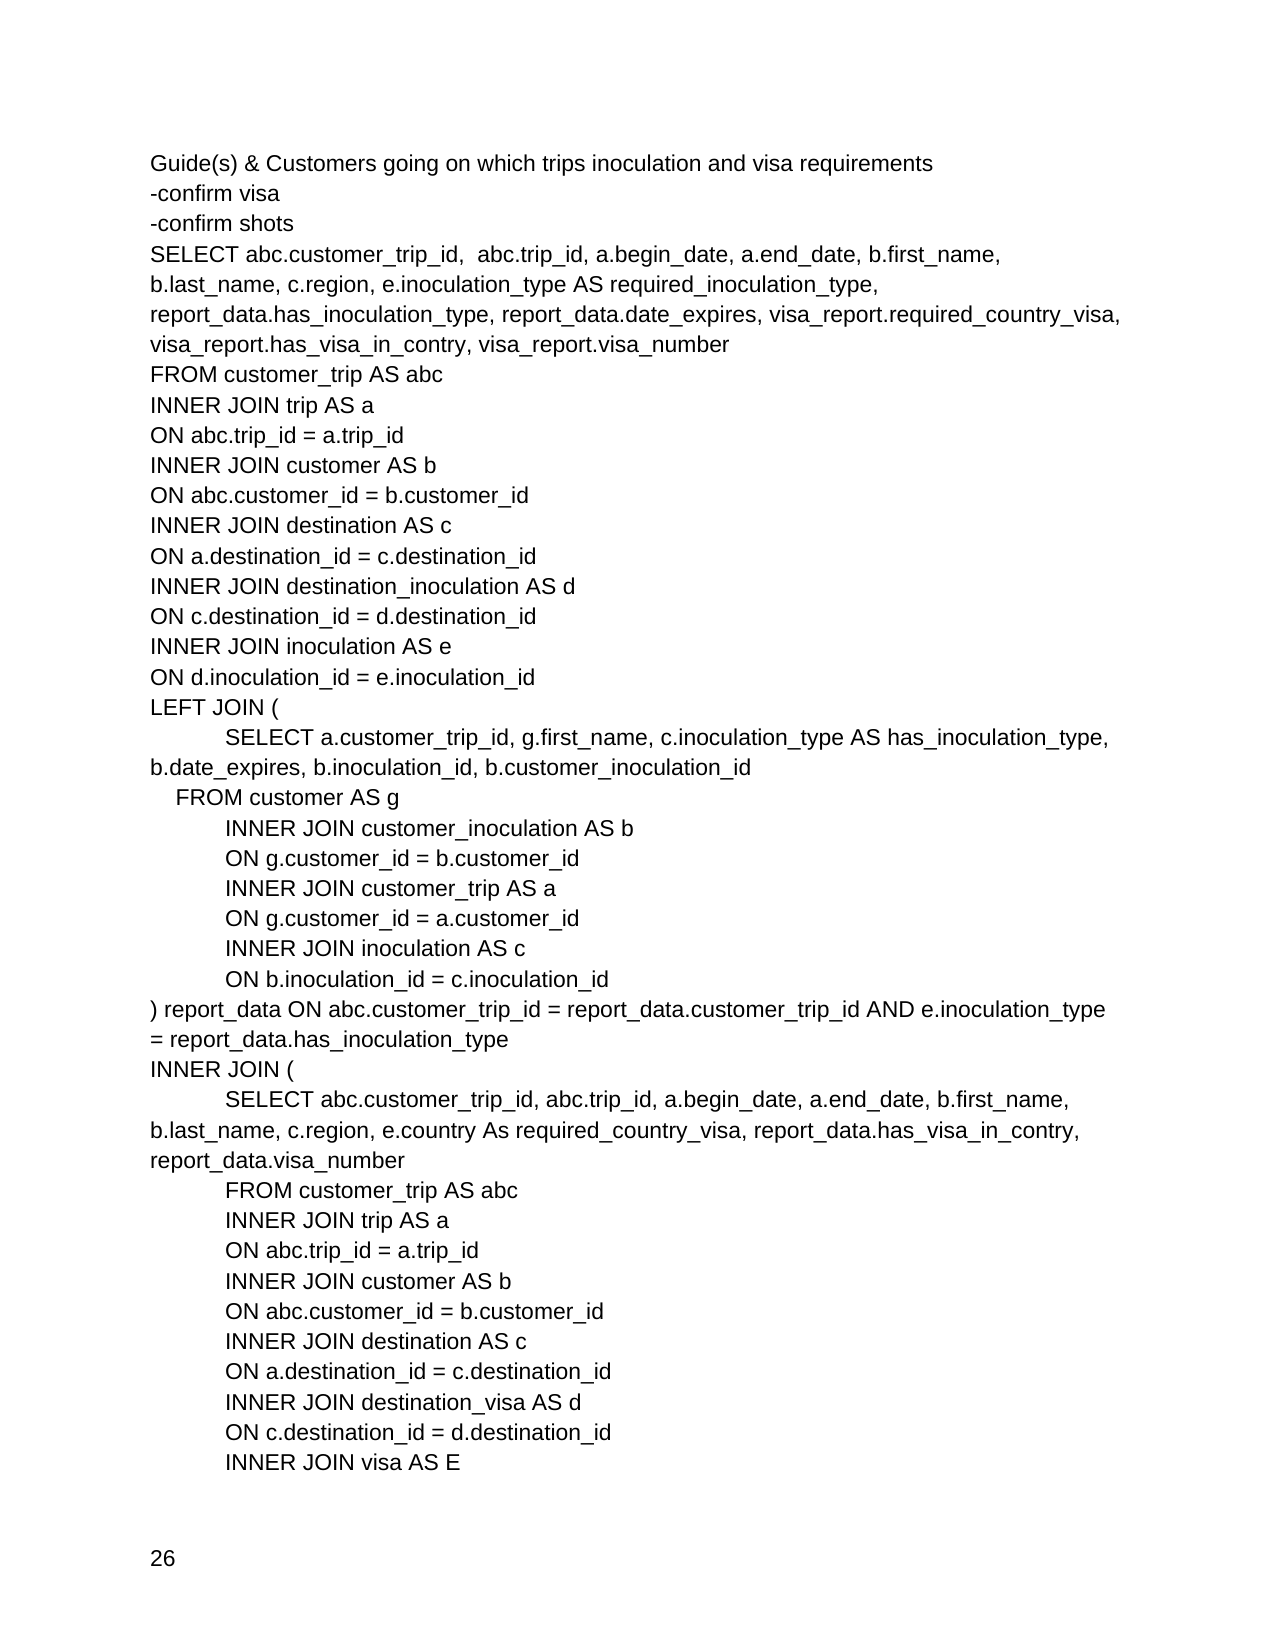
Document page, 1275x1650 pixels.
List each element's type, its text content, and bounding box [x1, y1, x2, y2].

text INNER JOIN destination_inoculation AS d [150, 573, 1125, 599]
text INNER JOIN trip AS a [150, 1207, 1125, 1234]
text ON c.destination_id = d.destination_id [150, 603, 1125, 629]
text SELECT a.customer_trip_id, g.first_name, c.inoculation_type AS has_inoculation_type, b.date_expires, b.inoculation_id, b.customer_inoculation_id [150, 724, 1125, 781]
text ON abc.customer_id = b.customer_id [150, 482, 1125, 509]
text -confirm shots [150, 210, 1125, 237]
text FROM customer AS g [150, 784, 1125, 811]
text ON g.customer_id = a.customer_id [150, 905, 1125, 932]
text INNER JOIN trip AS a [150, 392, 1125, 418]
text INNER JOIN destination AS c [150, 512, 1125, 539]
text INNER JOIN inoculation AS e [150, 633, 1125, 660]
text INNER JOIN destination AS c [150, 1328, 1125, 1354]
text INNER JOIN destination_visa AS d [150, 1388, 1125, 1415]
text LEFT JOIN ( [150, 694, 1125, 720]
text INNER JOIN customer AS b [150, 1268, 1125, 1294]
text INNER JOIN inoculation AS c [150, 935, 1125, 962]
text FROM customer_trip AS abc [150, 361, 1125, 388]
text SELECT abc.customer_trip_id, abc.trip_id, a.begin_date, a.end_date, b.first_name, b.last_name, c.region, e.country As required_country_visa, report_data.has_visa_in_contry, report_data.visa_number [150, 1086, 1125, 1173]
text INNER JOIN visa AS E [150, 1449, 1125, 1475]
text SELECT abc.customer_trip_id, abc.trip_id, a.begin_date, a.end_date, b.first_name, b.last_name, c.region, e.inoculation_type AS required_inoculation_type, report_data.has_inoculation_type, report_data.date_expires, visa_report.required_country_visa, visa_report.has_visa_in_contry, visa_report.visa_number [150, 241, 1125, 358]
text ON abc.trip_id = a.trip_id [150, 1237, 1125, 1264]
text ON abc.customer_id = b.customer_id [150, 1298, 1125, 1324]
text ON a.destination_id = c.destination_id [150, 543, 1125, 569]
text FROM customer_trip AS abc [150, 1177, 1125, 1203]
text INNER JOIN customer AS b [150, 452, 1125, 478]
text -confirm visa [150, 180, 1125, 207]
text INNER JOIN ( [150, 1056, 1125, 1083]
text ) report_data ON abc.customer_trip_id = report_data.customer_trip_id AND e.inoculation_type = report_data.has_inoculation_type [150, 996, 1125, 1052]
text ON c.destination_id = d.destination_id [150, 1419, 1125, 1445]
text ON d.inoculation_id = e.inoculation_id [150, 663, 1125, 690]
text Guide(s) & Customers going on which trips inoculation and visa requirements [150, 150, 1125, 176]
text ON a.destination_id = c.destination_id [150, 1358, 1125, 1385]
text INNER JOIN customer_inoculation AS b [150, 814, 1125, 841]
text ON b.inoculation_id = c.inoculation_id [150, 966, 1125, 992]
text ON g.customer_id = b.customer_id [150, 845, 1125, 871]
text ON abc.trip_id = a.trip_id [150, 422, 1125, 448]
text INNER JOIN customer_trip AS a [150, 875, 1125, 901]
